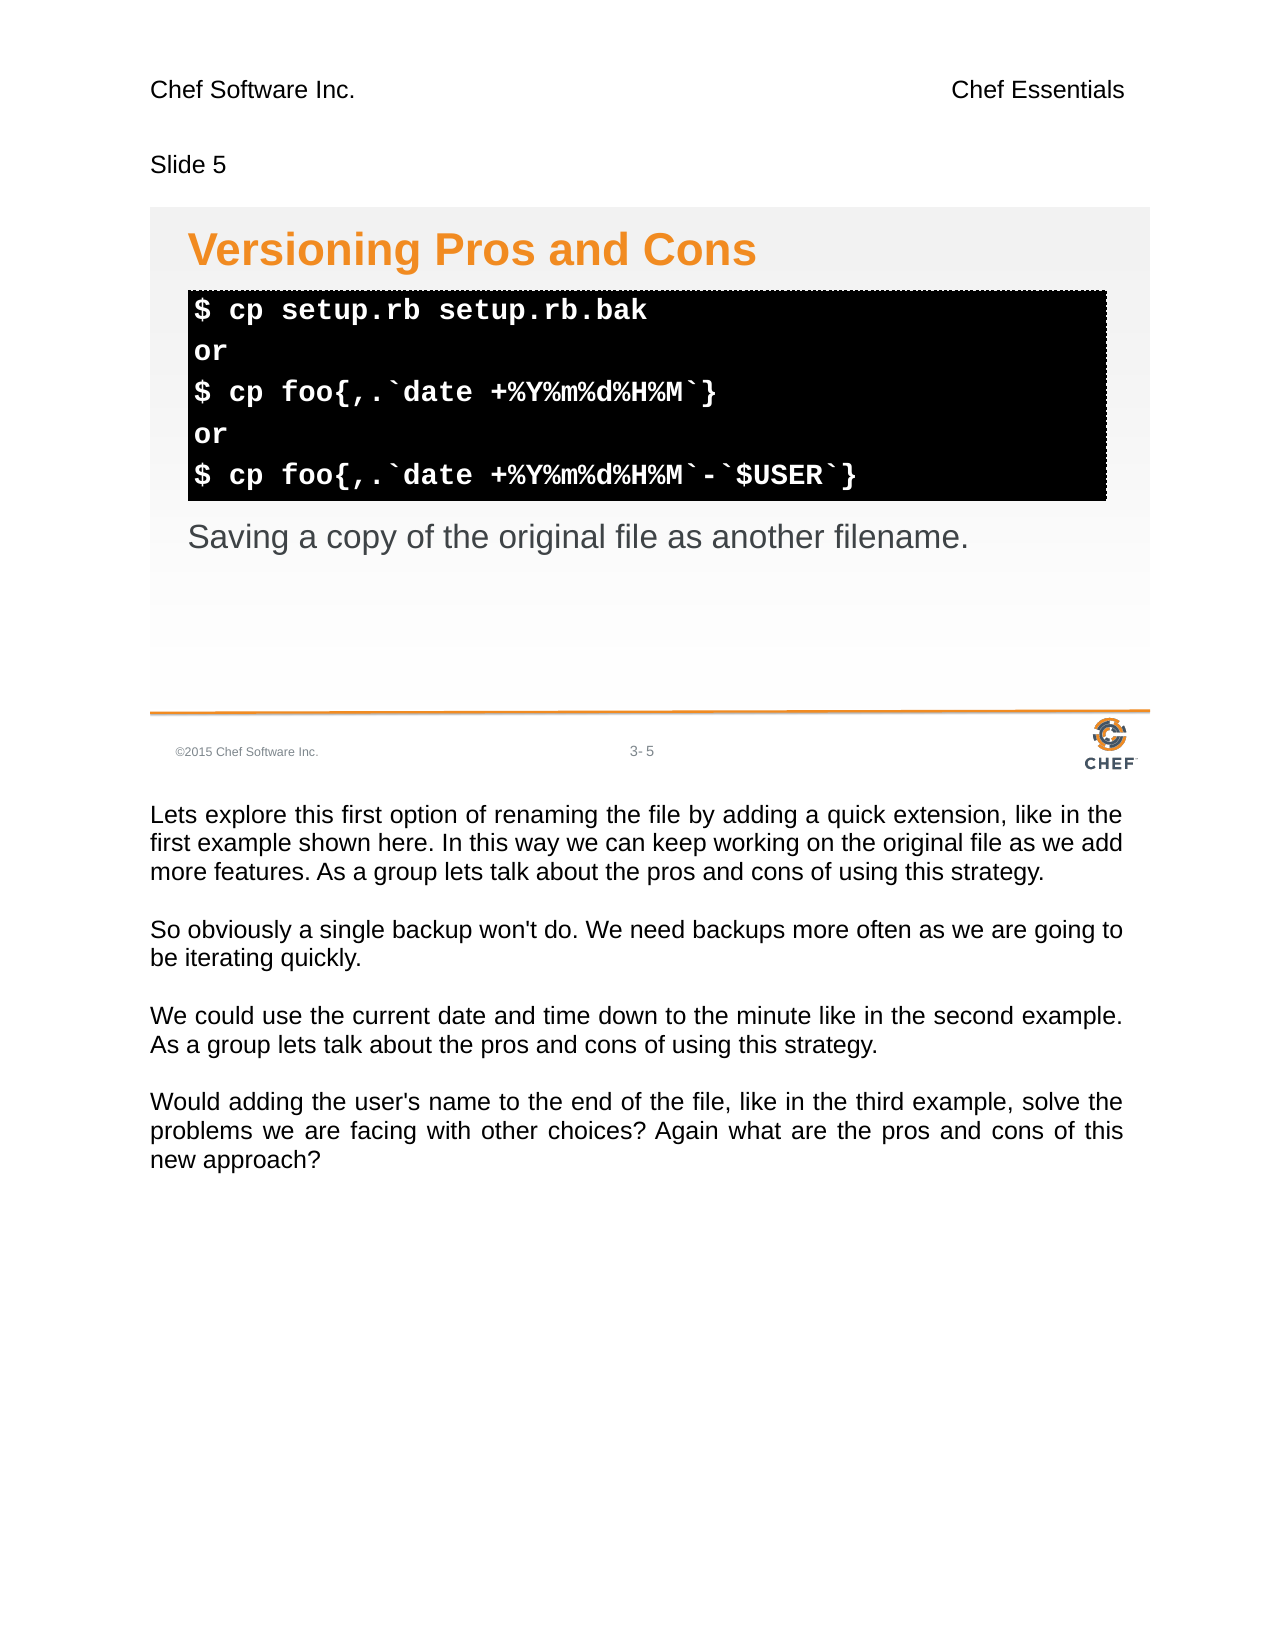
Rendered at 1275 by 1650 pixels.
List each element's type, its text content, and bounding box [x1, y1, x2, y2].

text Lets explore this first option of renaming the file by adding a quick extension, like in the first example shown here. In this way we can keep working on the original file as we add more features. As a group lets talk about the pros and cons of using this strategy. [150, 799, 1125, 886]
text We could use the current date and time down to the minute like in the second example. As a group lets talk about the pros and cons of using this strategy. [150, 1001, 1125, 1058]
text Slide 5 [150, 150, 1125, 179]
text So obviously a single backup won't do. We need backups more often as we are going to be iterating quickly. [150, 914, 1125, 972]
text Would adding the user's name to the end of the file, like in the third example, solve the problems we are facing with other choices? Again what are the pros and cons of this new approach? [150, 1087, 1125, 1173]
